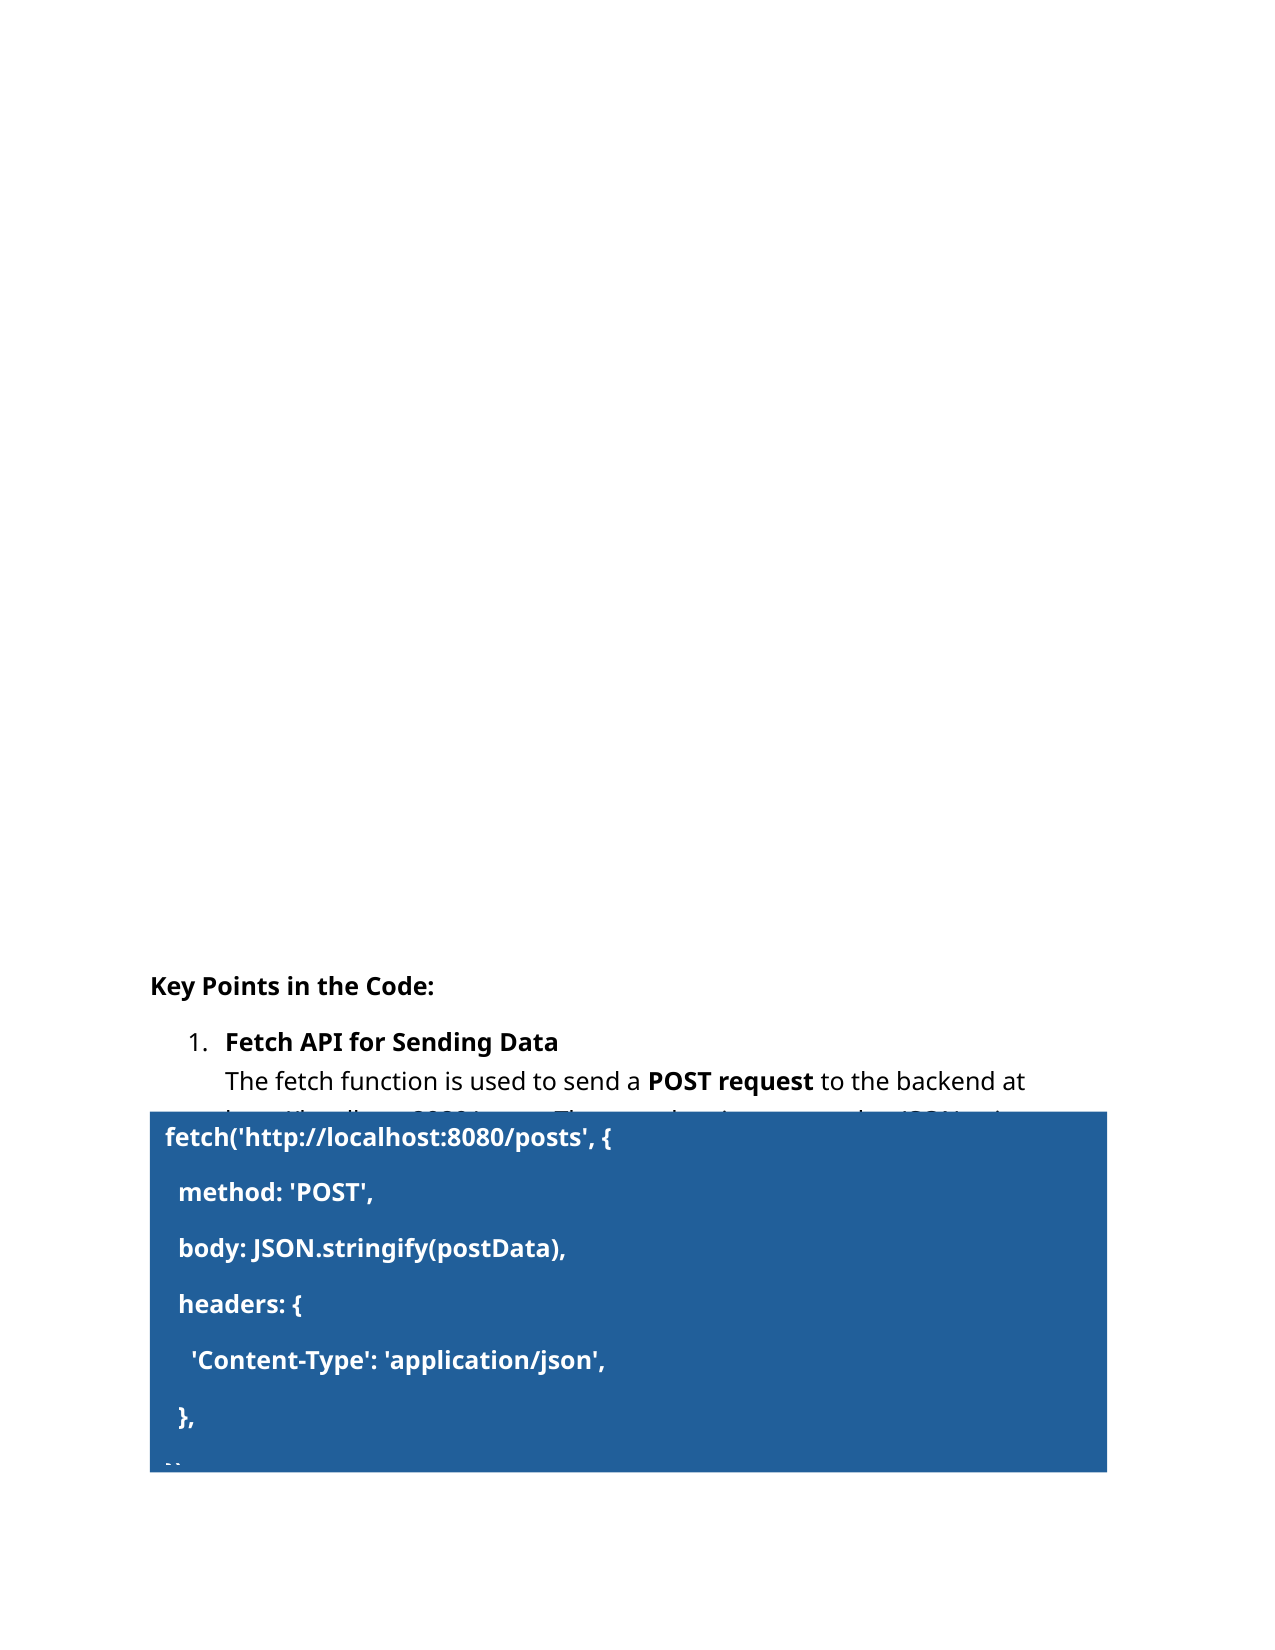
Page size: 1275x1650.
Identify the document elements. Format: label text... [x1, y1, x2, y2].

text Key Points in the Code: [150, 968, 1125, 1002]
list Fetch API for Sending Data The fetch function is used to send a POST request to the backend at http://localhost:8080/posts. The post data is converted to JSON using JSON.stringify(), and the request includes a Content-Type header to specify that we're sending JSON. [187, 1024, 1125, 1215]
